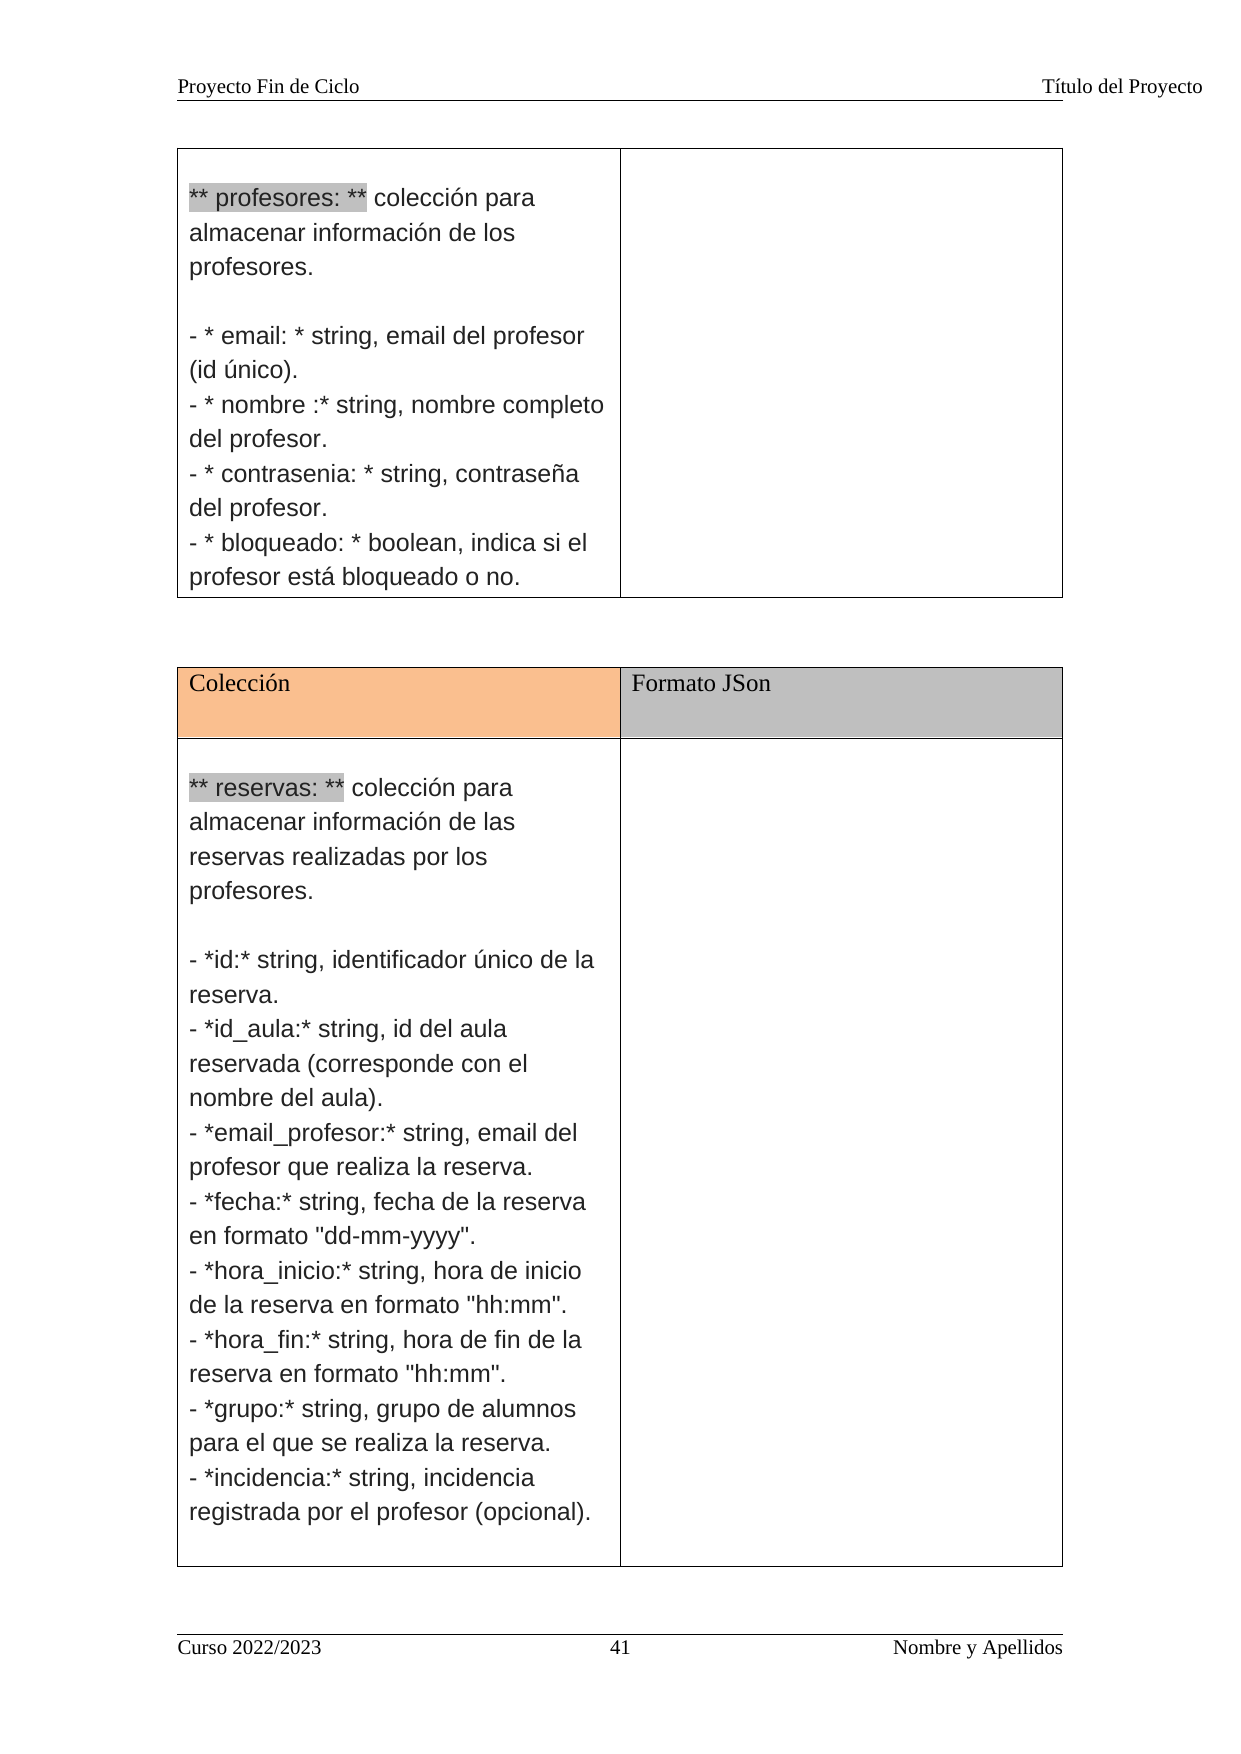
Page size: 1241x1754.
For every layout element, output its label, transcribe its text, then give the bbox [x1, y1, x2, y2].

table_cell ** reservas: ** colección para almacenar información de las reservas realizadas por los profesores. - *id:* string, identificador único de la reserva. - *id_aula:* string, id del aula reservada (corresponde con el nombre del aula). - *email_profesor:* string, email del profesor que realiza la reserva. - *fecha:* string, fecha de la reserva en formato "dd-mm-yyyy". - *hora_inicio:* string, hora de inicio de la reserva en formato "hh:mm". - *hora_fin:* string, hora de fin de la reserva en formato "hh:mm". - *grupo:* string, grupo de alumnos para el que se realiza la reserva. - *incidencia:* string, incidencia registrada por el profesor (opcional). [178, 739, 620, 1566]
table_cell [621, 739, 1062, 1566]
table_cell [621, 149, 1062, 597]
table_cell ** profesores: ** colección para almacenar información de los profesores. - * email: * string, email del profesor (id único). - * nombre :* string, nombre completo del profesor. - * contrasenia: * string, contraseña del profesor. - * bloqueado: * boolean, indica si el profesor está bloqueado o no. [178, 149, 620, 597]
table_header Colección [178, 668, 620, 737]
table_header Formato JSon [621, 668, 1062, 737]
